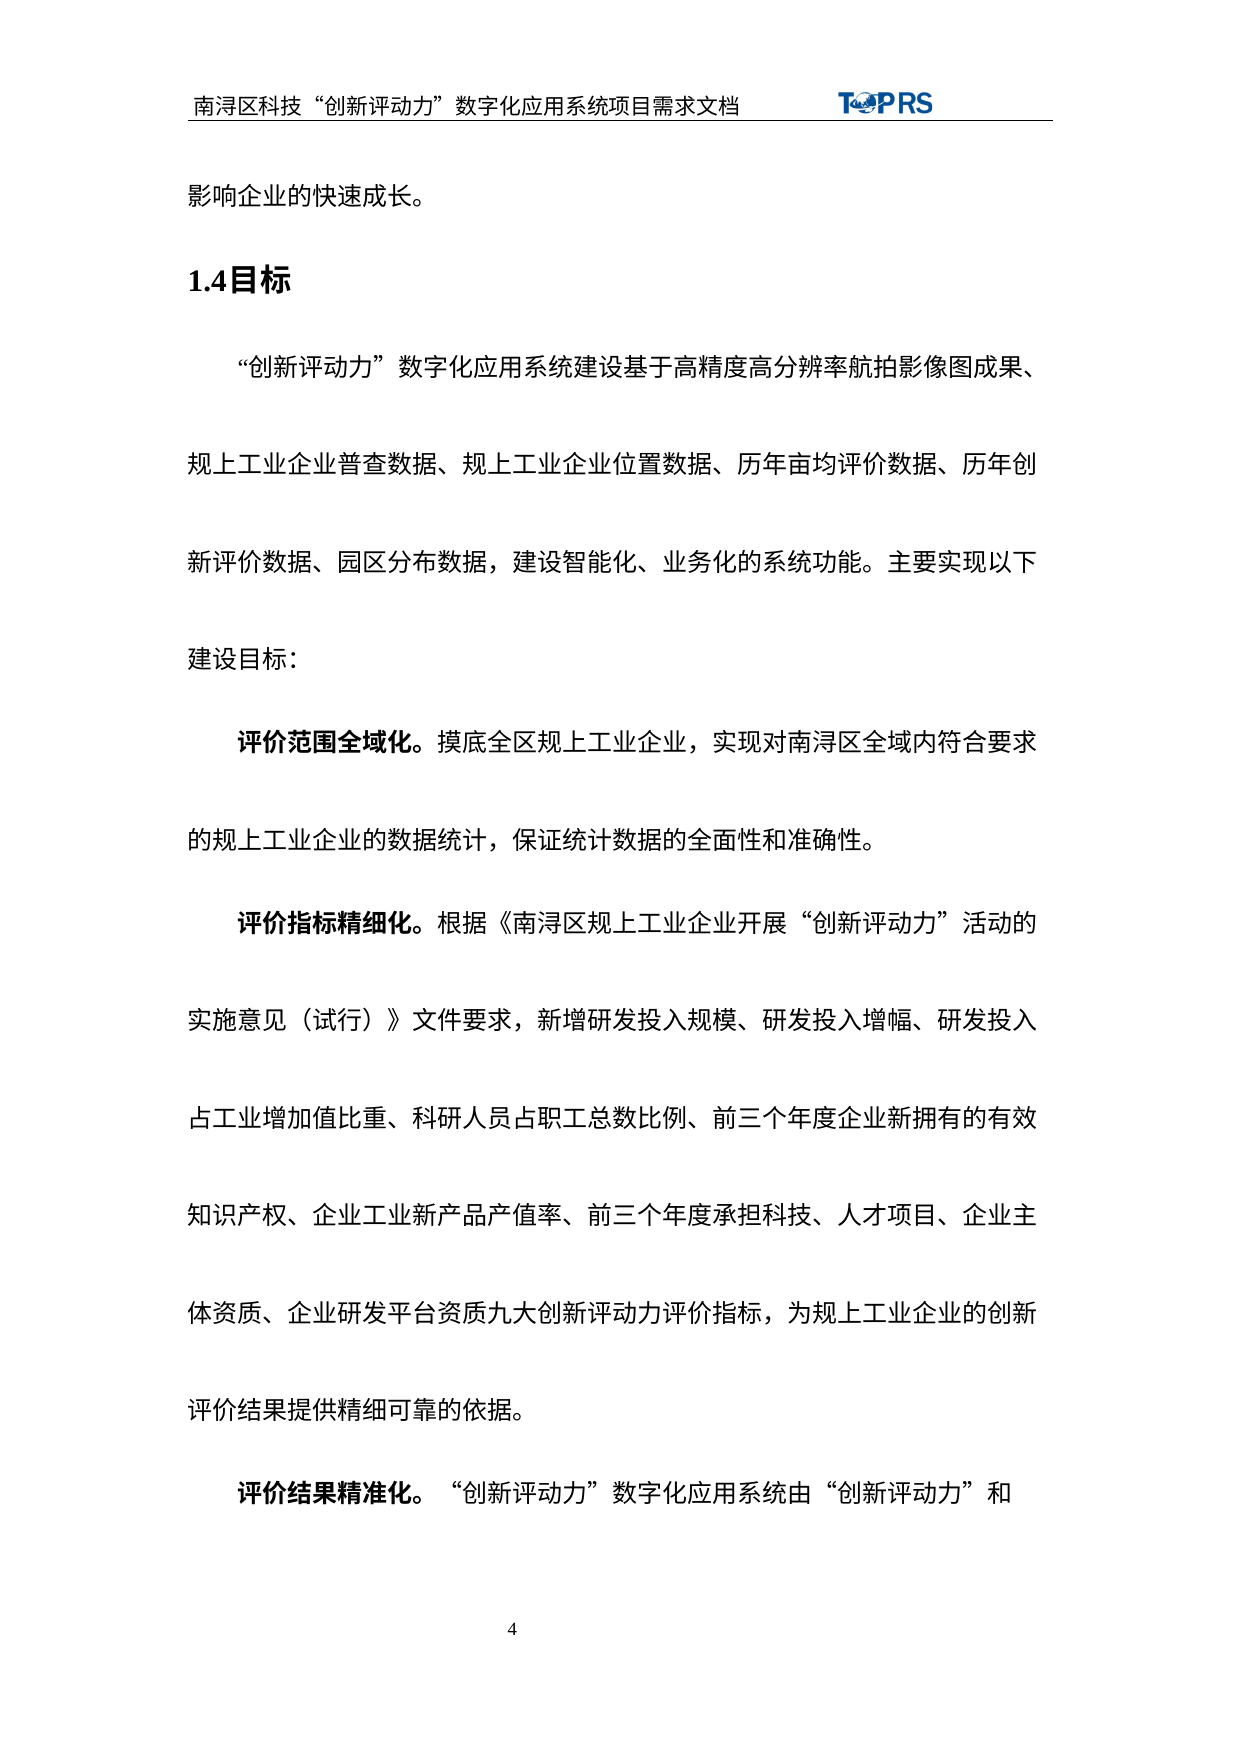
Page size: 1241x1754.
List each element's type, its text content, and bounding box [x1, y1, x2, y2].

text 评价指标精细化。根据《南浔区规上工业企业开展“创新评动力”活动的实施意见（试行）》文件要求，新增研发投入规模、研发投入增幅、研发投入占工业增加值比重、科研人员占职工总数比例、前三个年度企业新拥有的有效知识产权、企业工业新产品产值率、前三个年度承担科技、人才项目、企业主体资质、企业研发平台资质九大创新评动力评价指标，为规上工业企业的创新评价结果提供精细可靠的依据。 [187, 889, 1053, 1441]
text 评价范围全域化。摸底全区规上工业企业，实现对南浔区全域内符合要求的规上工业企业的数据统计，保证统计数据的全面性和准确性。 [187, 708, 1053, 871]
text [187, 162, 1053, 227]
picture [837, 91, 933, 114]
text “创新评动力”数字化应用系统建设基于高精度高分辨率航拍影像图成果、规上工业企业普查数据、规上工业企业位置数据、历年亩均评价数据、历年创新评价数据、园区分布数据，建设智能化、业务化的系统功能。主要实现以下建设目标： [187, 333, 1053, 690]
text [187, 1459, 1053, 1524]
subtitle 目标 [187, 245, 1053, 310]
